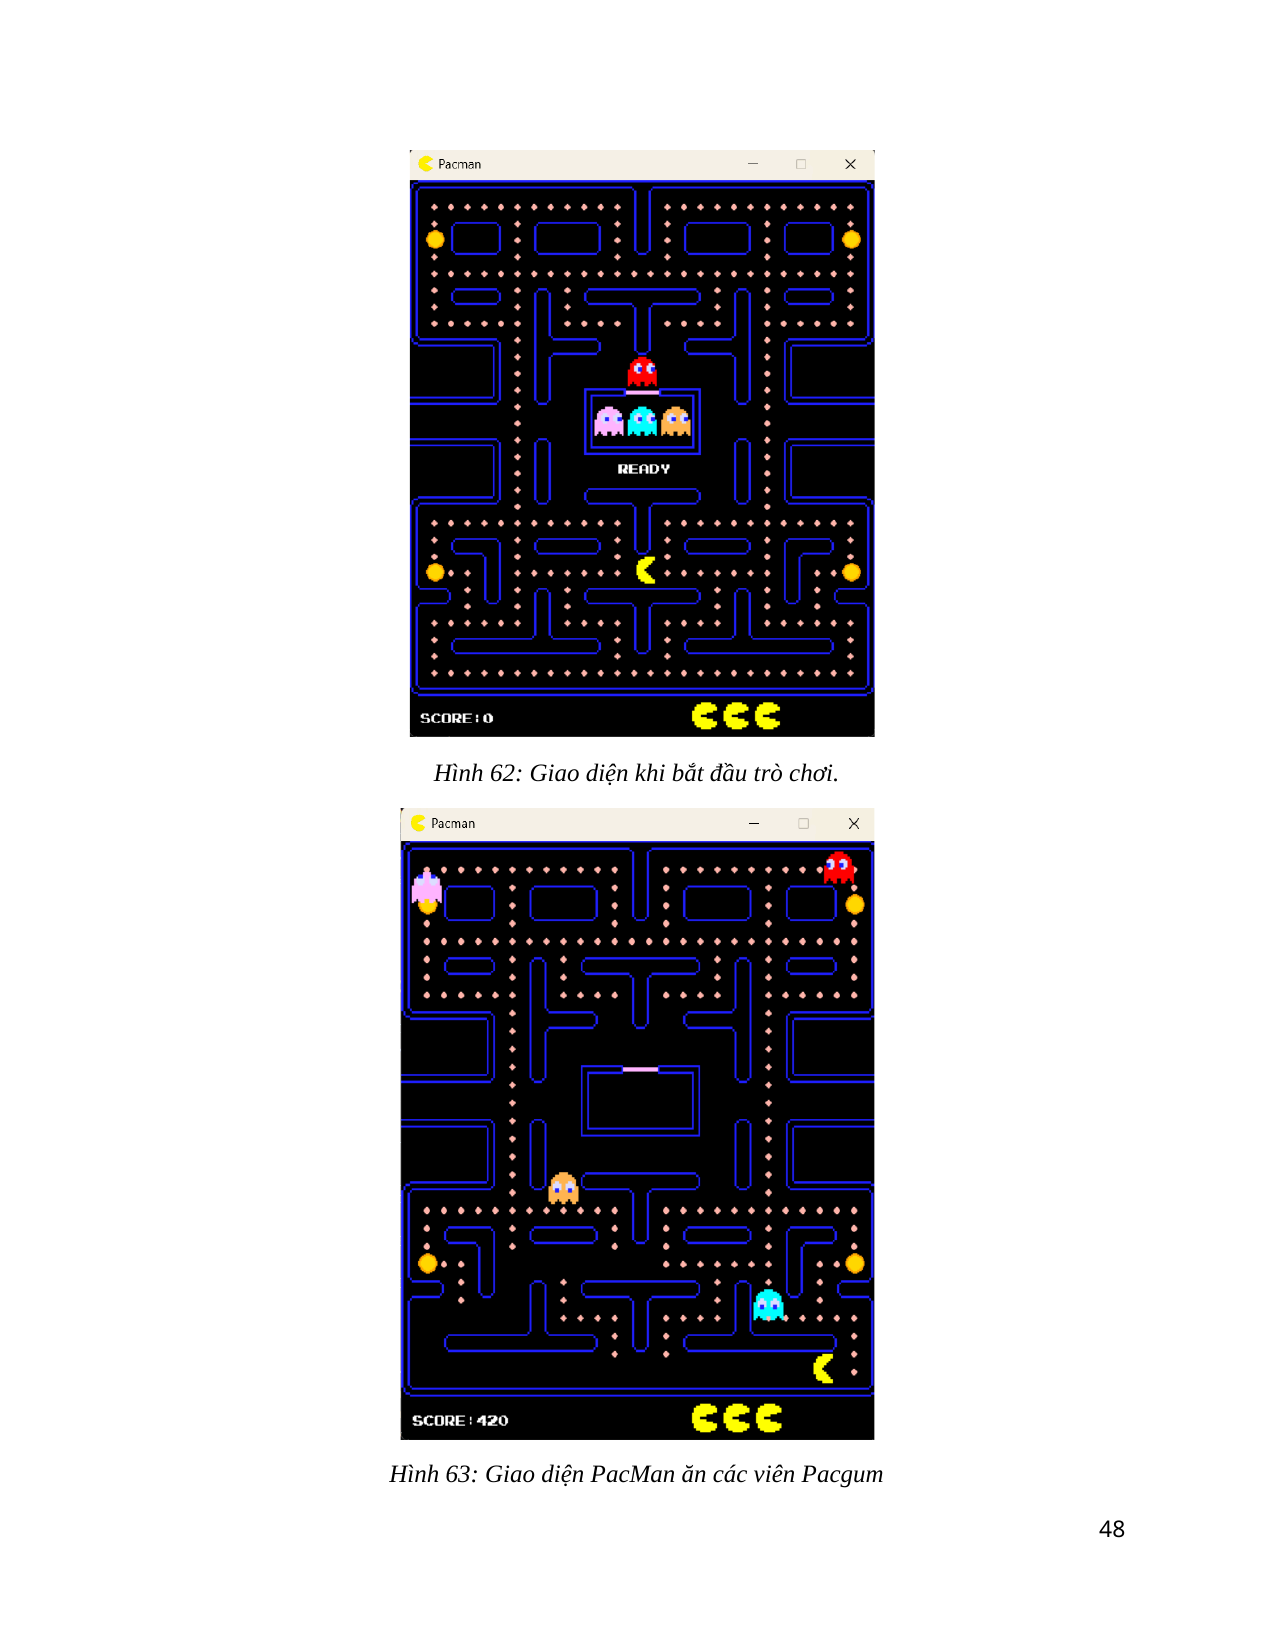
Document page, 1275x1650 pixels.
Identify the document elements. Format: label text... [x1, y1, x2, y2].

picture [409, 150, 875, 737]
picture [400, 808, 875, 1440]
